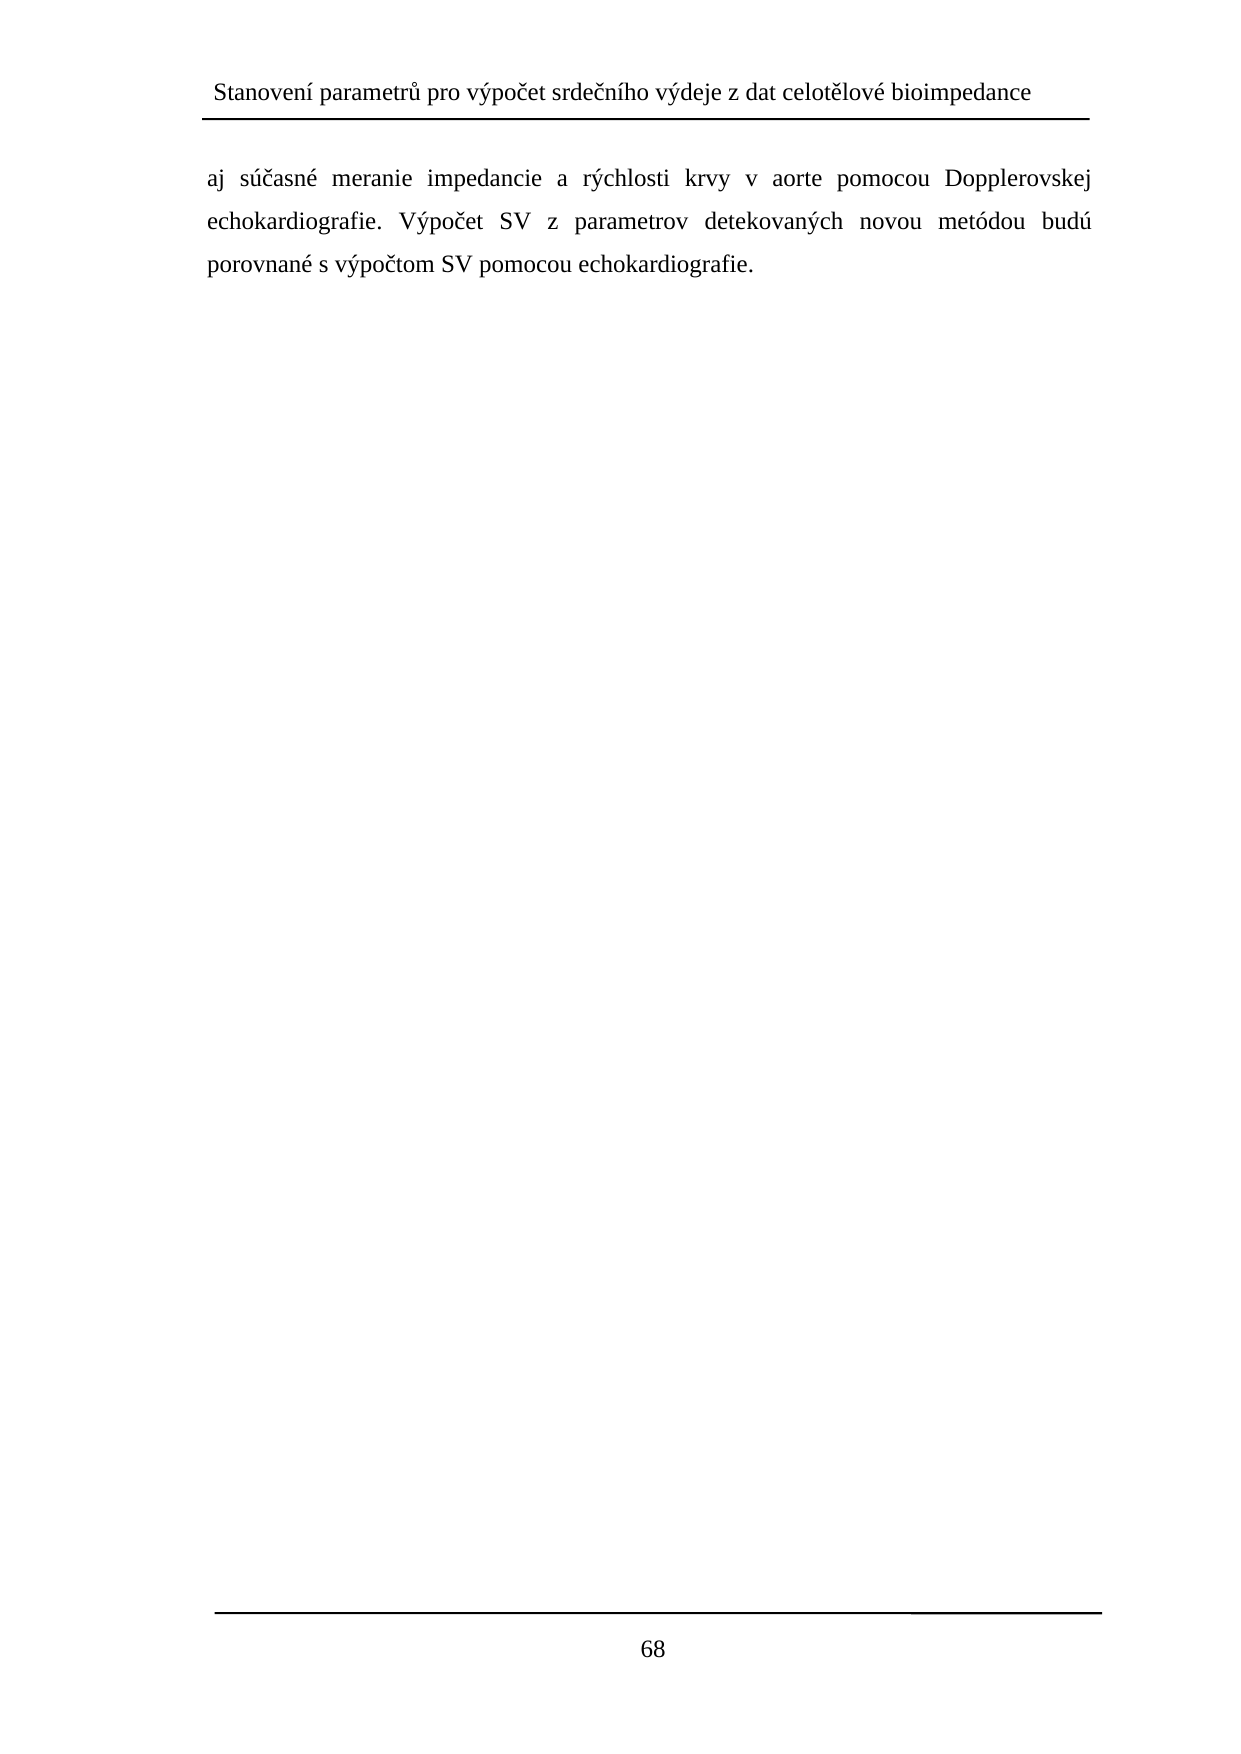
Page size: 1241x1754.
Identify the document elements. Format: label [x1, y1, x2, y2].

text [207, 163, 1092, 278]
